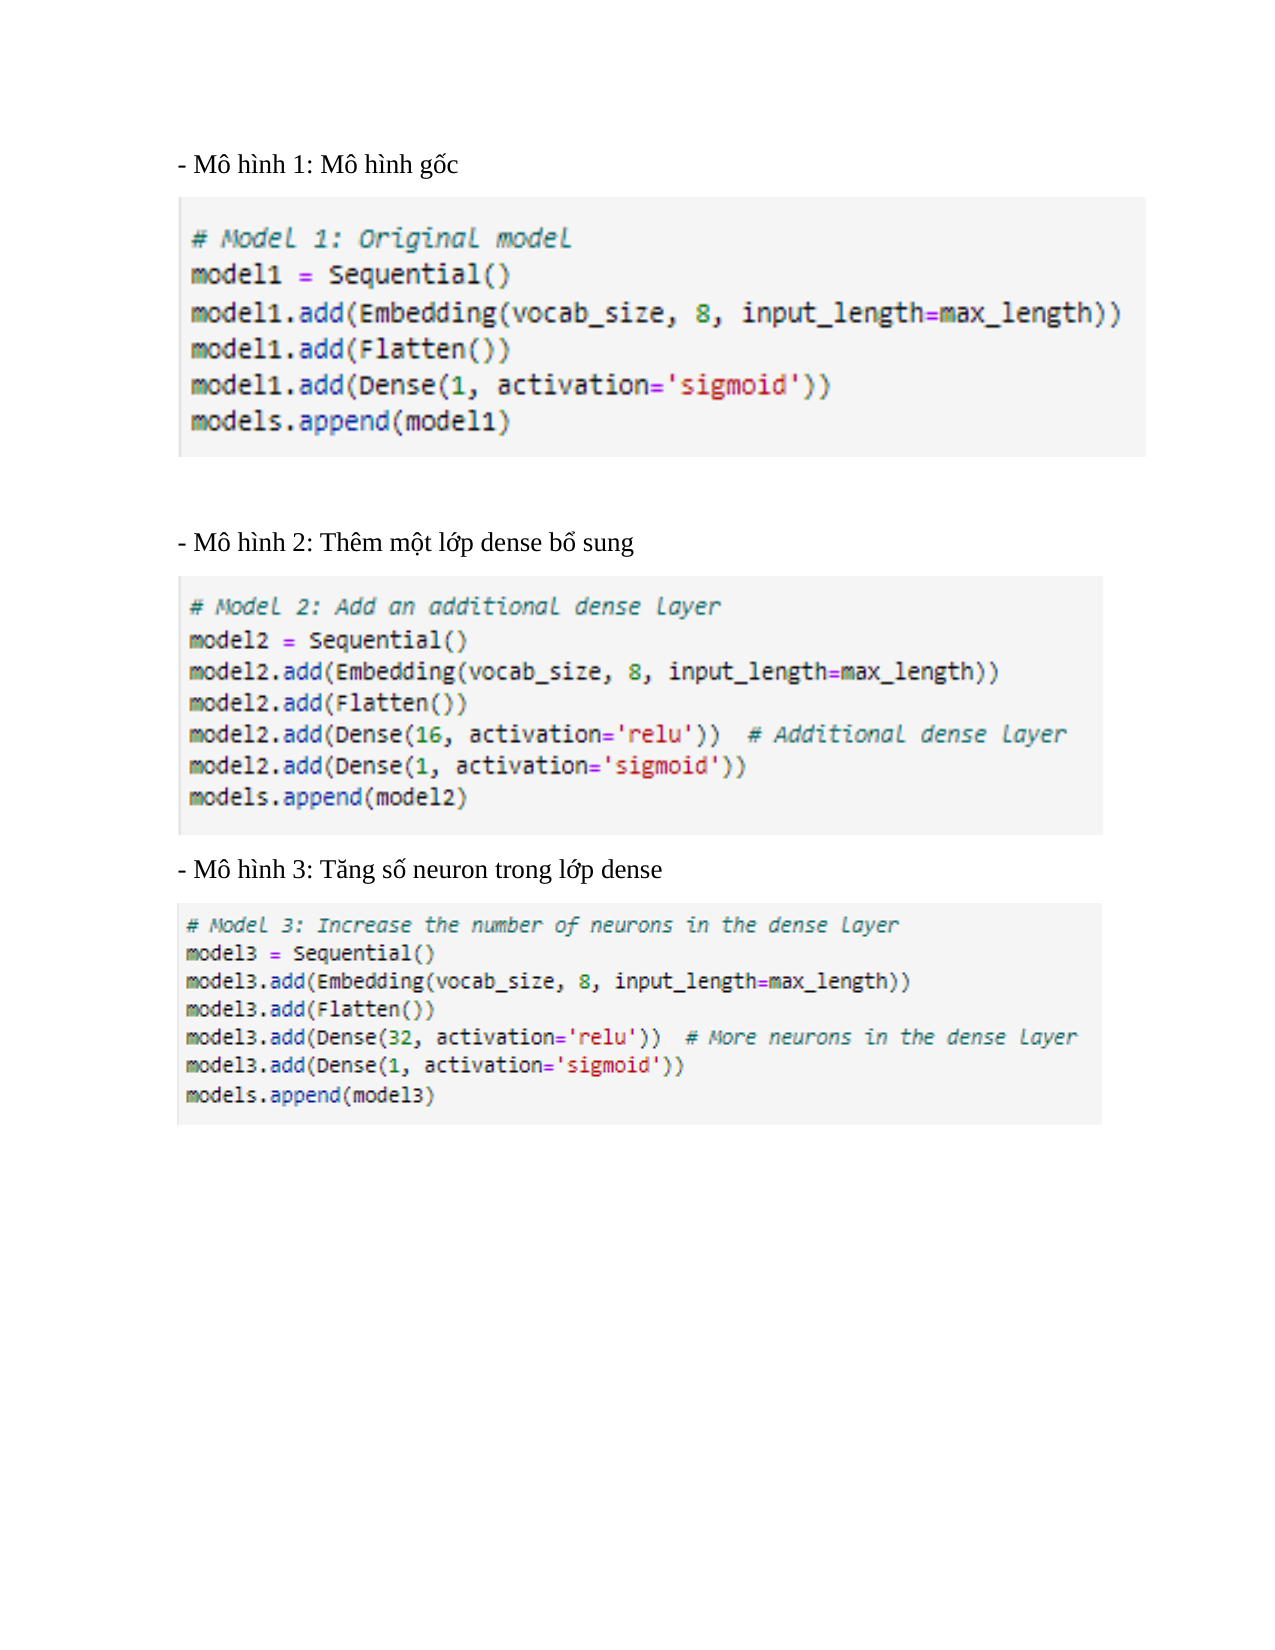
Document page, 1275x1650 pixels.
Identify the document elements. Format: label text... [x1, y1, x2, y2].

picture [177, 197, 1146, 457]
text - Mô hình 2: Thêm một lớp dense bổ sung [177, 526, 1157, 557]
picture [177, 576, 1103, 835]
picture [177, 903, 1103, 1125]
text - Mô hình 1: Mô hình gốc [177, 148, 1157, 179]
text - Mô hình 3: Tăng số neuron trong lớp dense [177, 853, 1157, 885]
